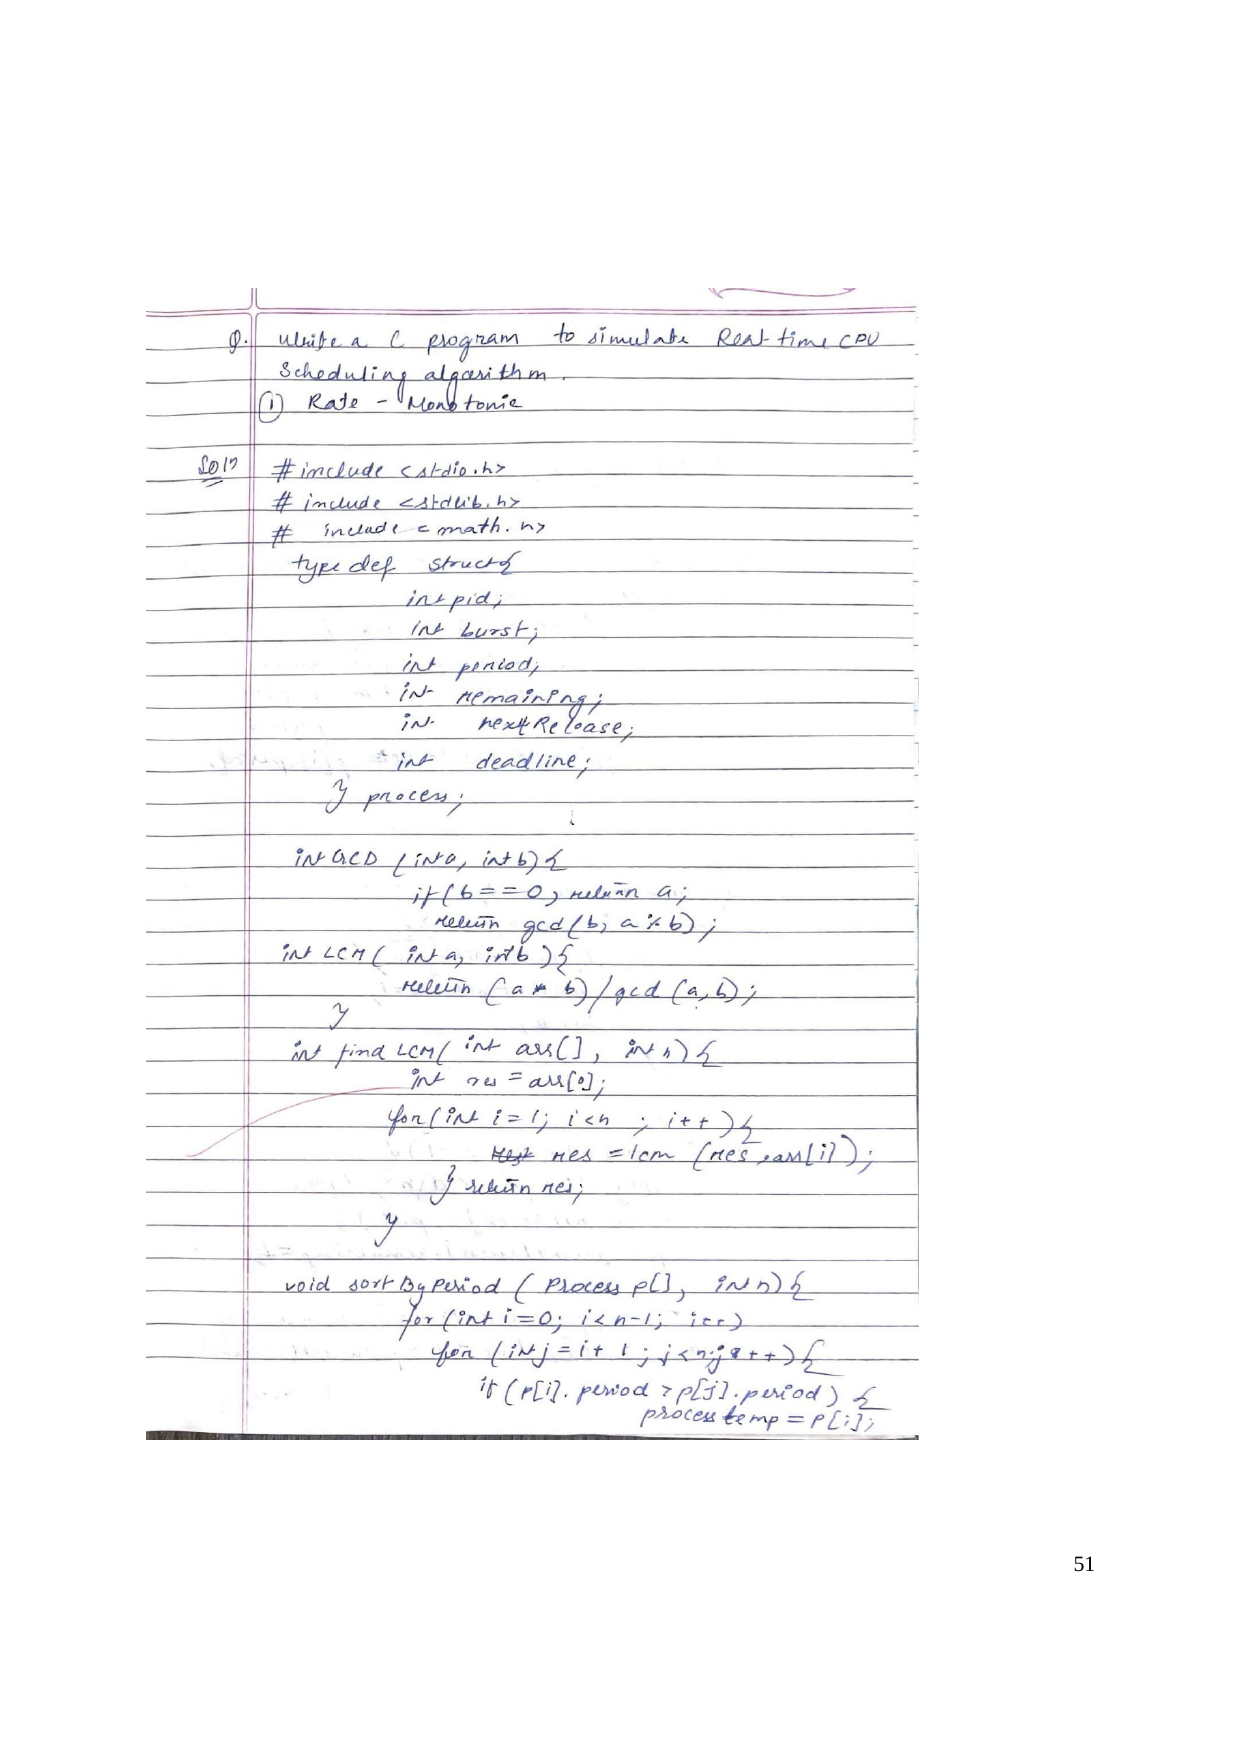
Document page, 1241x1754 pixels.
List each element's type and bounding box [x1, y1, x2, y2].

picture [146, 288, 919, 1440]
